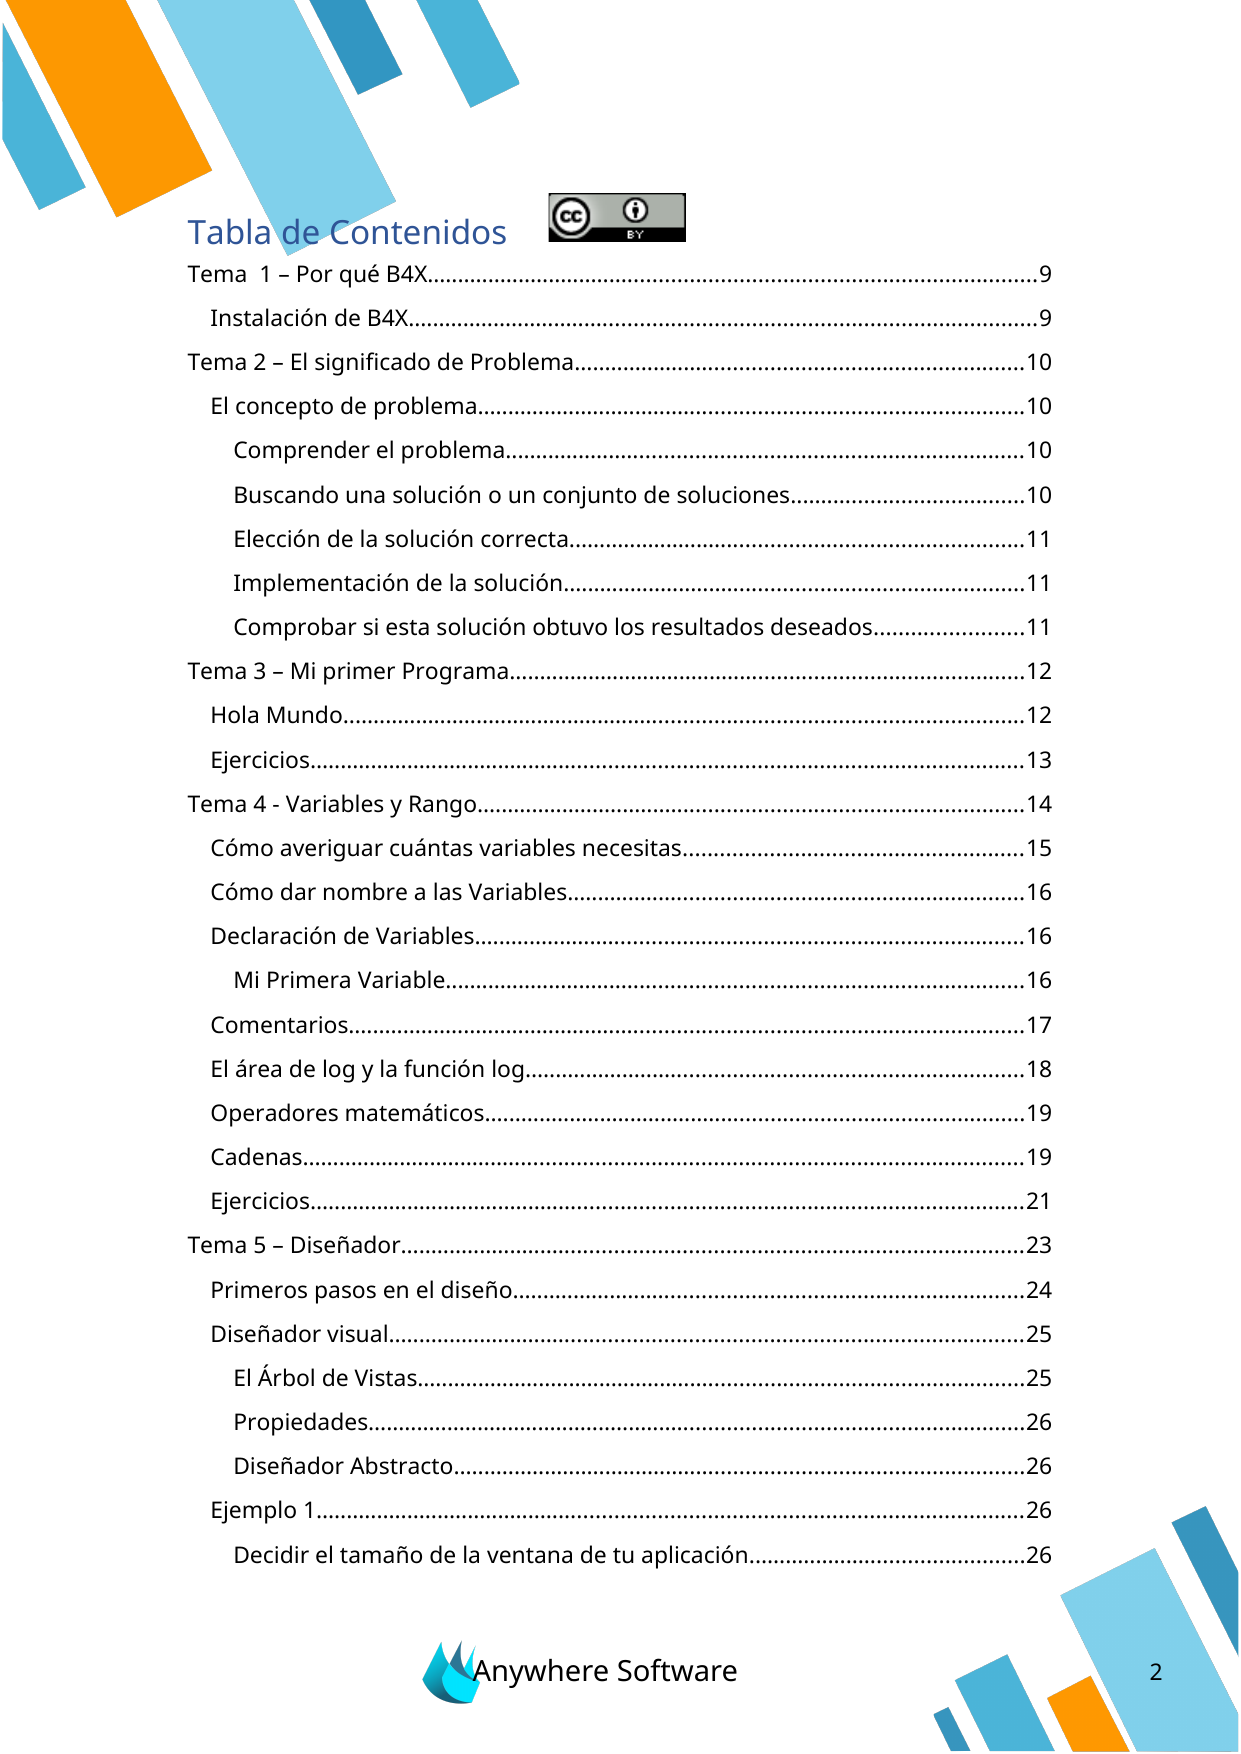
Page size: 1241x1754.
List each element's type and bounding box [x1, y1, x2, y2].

picture [422, 1640, 481, 1704]
picture [933, 1506, 1239, 1752]
picture [2, 0, 520, 256]
picture [548, 193, 686, 242]
